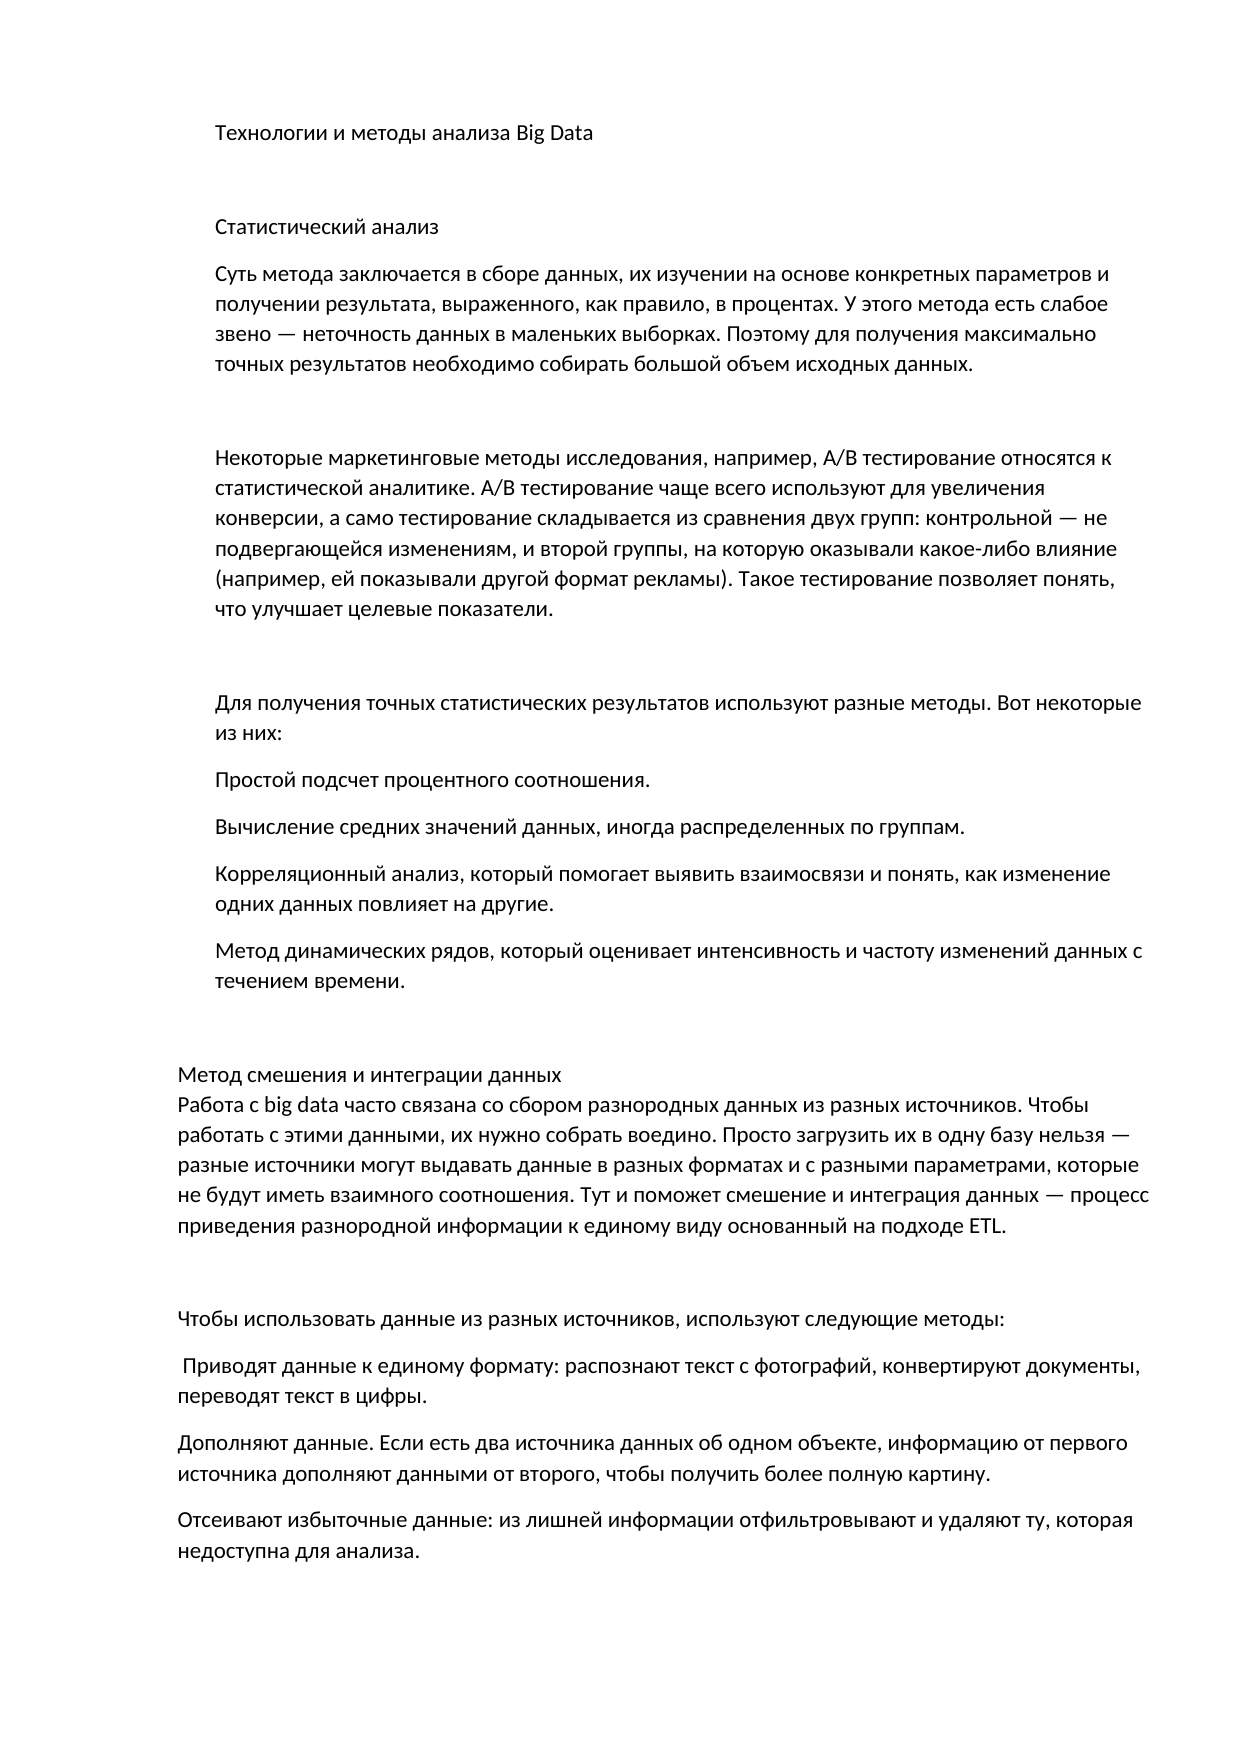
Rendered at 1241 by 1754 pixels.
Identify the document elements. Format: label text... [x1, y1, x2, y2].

text Суть метода заключается в сборе данных, их изучении на основе конкретных параметров и получении результата, выраженного, как правило, в процентах. У этого метода есть слабое звено — неточность данных в маленьких выборках. Поэтому для получения максимально точных результатов необходимо собирать большой объем исходных данных. [215, 259, 1152, 377]
text Простой подсчет процентного соотношения. [215, 765, 1152, 793]
text Для получения точных статистических результатов используют разные методы. Вот некоторые из них: [215, 688, 1152, 746]
text Метод смешения и интеграции данных Работа с big data часто связана со сбором разнородных данных из разных источников. Чтобы работать с этими данными, их нужно собрать воедино. Просто загрузить их в одну базу нельзя — разные источники могут выдавать данные в разных форматах и с разными параметрами, которые не будут иметь взаимного соотношения. Тут и поможет смешение и интеграция данных — процесс приведения разнородной информации к единому виду основанный на подходе ETL. [177, 1060, 1152, 1239]
text Технологии и методы анализа Big Data [215, 118, 1152, 146]
text Отсеивают избыточные данные: из лишней информации отфильтровывают и удаляют ту, которая недоступна для анализа. [177, 1506, 1152, 1564]
text Приводят данные к единому формату: распознают текст с фотографий, конвертируют документы, переводят текст в цифры. [177, 1351, 1152, 1410]
text Метод динамических рядов, который оценивает интенсивность и частоту изменений данных с течением времени. [215, 936, 1152, 994]
text Некоторые маркетинговые методы исследования, например, А/В тестирование относятся к статистической аналитике. A/B тестирование чаще всего используют для увеличения конверсии, а само тестирование складывается из сравнения двух групп: контрольной — не подвергающейся изменениям, и второй группы, на которую оказывали какое-либо влияние (например, ей показывали другой формат рекламы). Такое тестирование позволяет понять, что улучшает целевые показатели. [215, 443, 1152, 622]
text Вычисление средних значений данных, иногда распределенных по группам. [215, 812, 1152, 840]
text Чтобы использовать данные из разных источников, используют следующие методы: [177, 1304, 1152, 1333]
text Дополняют данные. Если есть два источника данных об одном объекте, информацию от первого источника дополняют данными от второго, чтобы получить более полную картину. [177, 1428, 1152, 1487]
text Статистический анализ [215, 212, 1152, 240]
text Корреляционный анализ, который помогает выявить взаимосвязи и понять, как изменение одних данных повлияет на другие. [215, 859, 1152, 917]
